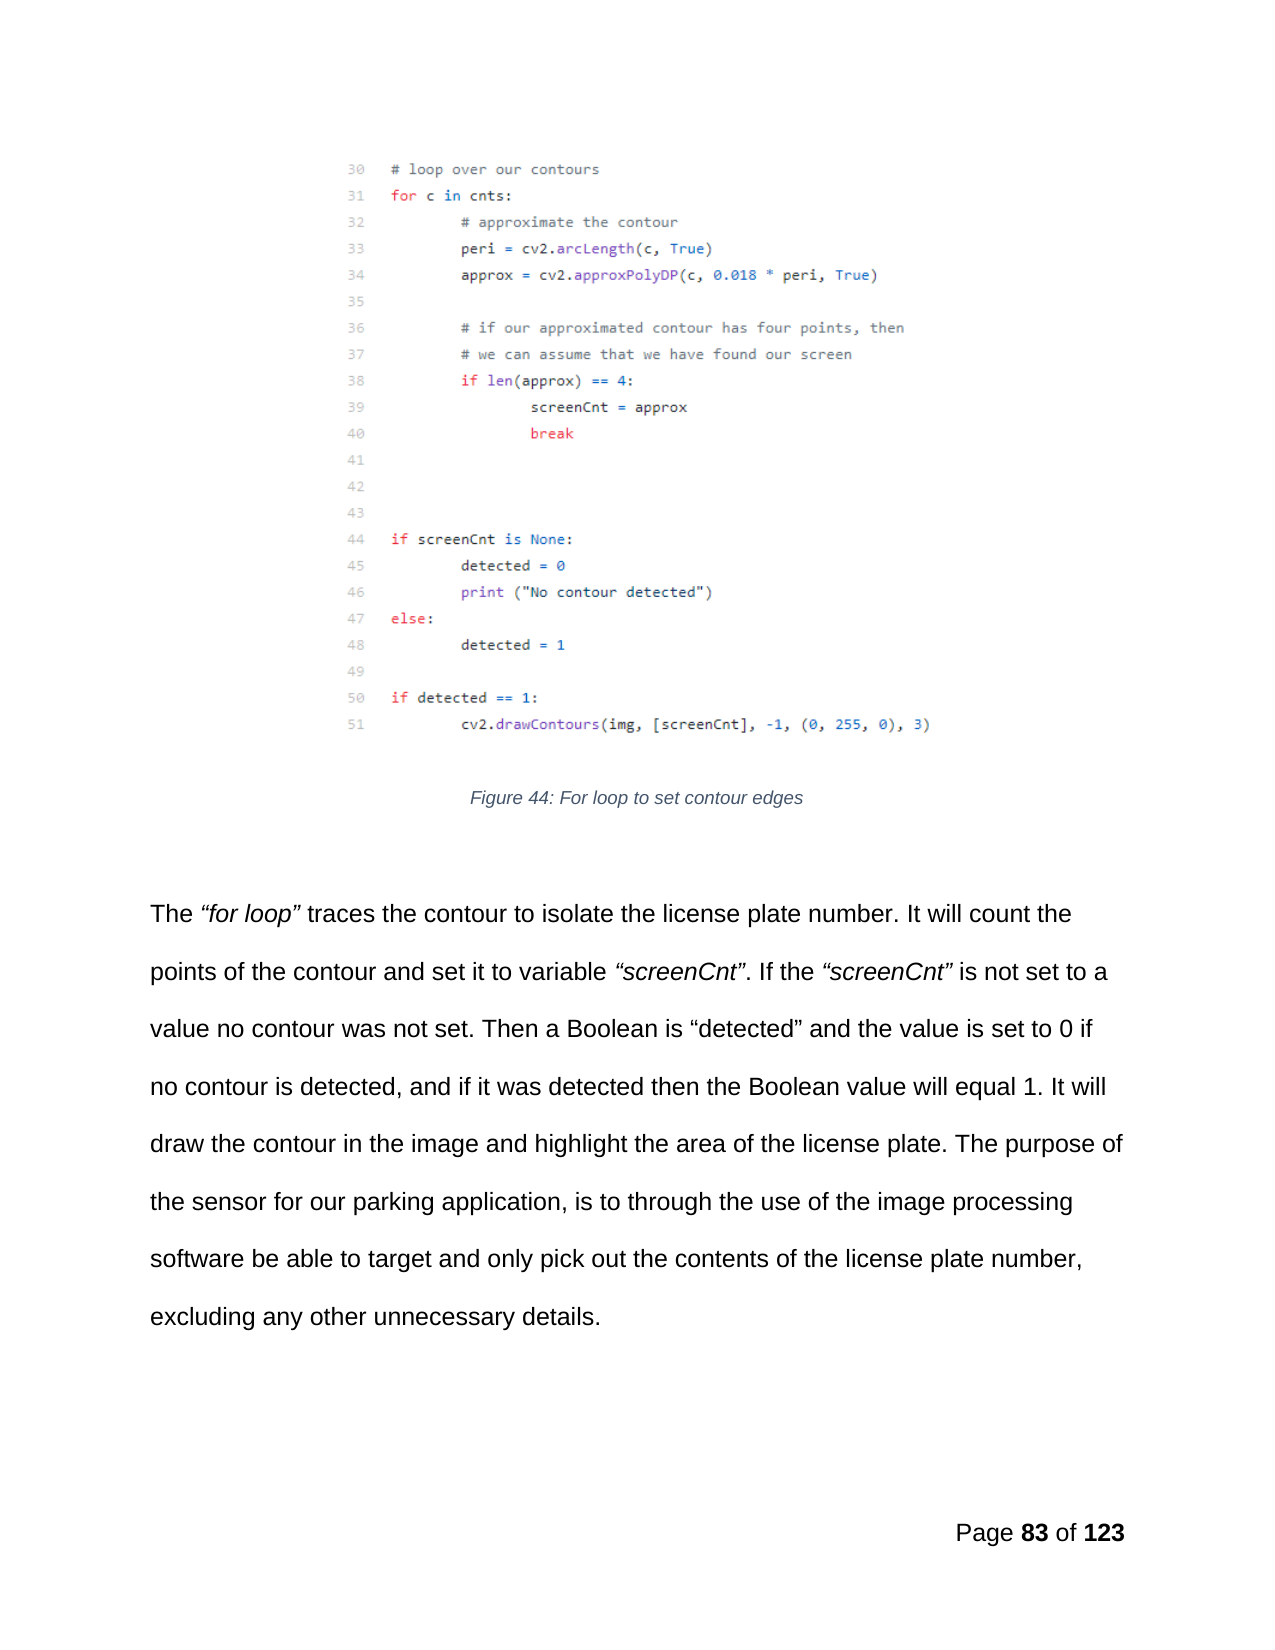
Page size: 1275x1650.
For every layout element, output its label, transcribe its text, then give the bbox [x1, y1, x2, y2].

picture [333, 150, 942, 746]
text The “for loop” traces the contour to isolate the license plate number. It will count the points of the contour and set it to variable “screenCnt”. If the “screenCnt” is not set to a value no contour was not set. Then a Boolean is “detected” and the value is set to 0 if no contour is detected, and if it was detected then the Boolean value will equal 1. It will draw the contour in the image and highlight the area of the license plate. The purpose of the sensor for our parking application, is to through the use of the image processing software be able to target and only pick out the contents of the license plate number, excluding any other unnecessary details. [150, 899, 1125, 1330]
text Figure 44: For loop to set contour edges [150, 787, 1125, 808]
